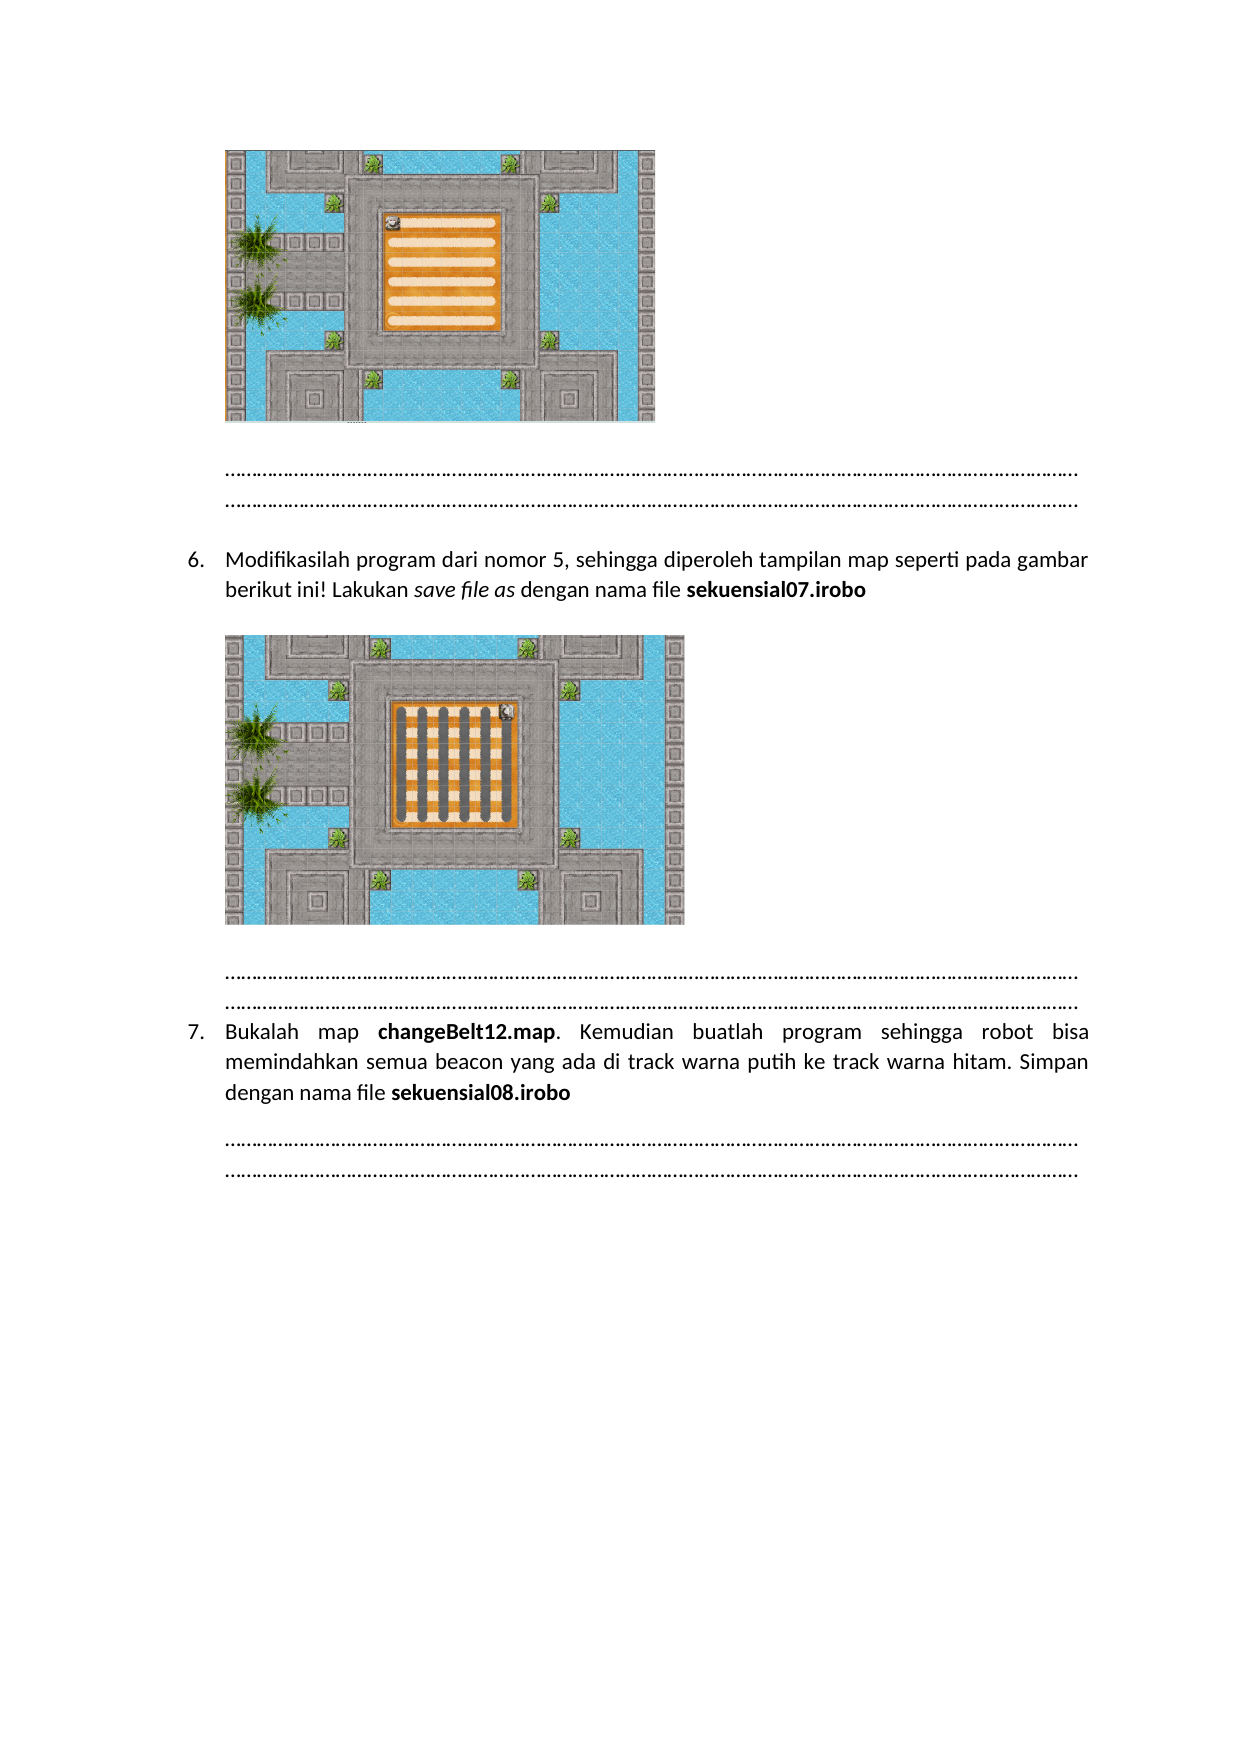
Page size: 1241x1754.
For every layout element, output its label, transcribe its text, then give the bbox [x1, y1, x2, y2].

list Bukalah map changeBelt12.map. Kemudian buatlah program sehingga robot bisa memindahkan semua beacon yang ada di track warna putih ke track warna hitam. Simpan dengan nama file sekuensial08.irobo [187, 1017, 1090, 1106]
list Modifikasilah program dari nomor 5, sehingga diperoleh tampilan map seperti pada gambar berikut ini! Lakukan save file as dengan nama file sekuensial07.irobo [187, 545, 1090, 603]
picture [225, 635, 685, 925]
list ……………………………………………………………………………………………………………………………………………… [225, 957, 1090, 985]
list ……………………………………………………………………………………………………………………………………………… [225, 454, 1090, 482]
list ……………………………………………………………………………………………………………………………………………… [225, 485, 1090, 513]
text ……………………………………………………………………………………………………………………………………………… ……………………………………………………………………………………………………………………………………………… [225, 1124, 1090, 1183]
picture [225, 150, 656, 423]
list ……………………………………………………………………………………………………………………………………………… [225, 987, 1090, 1015]
